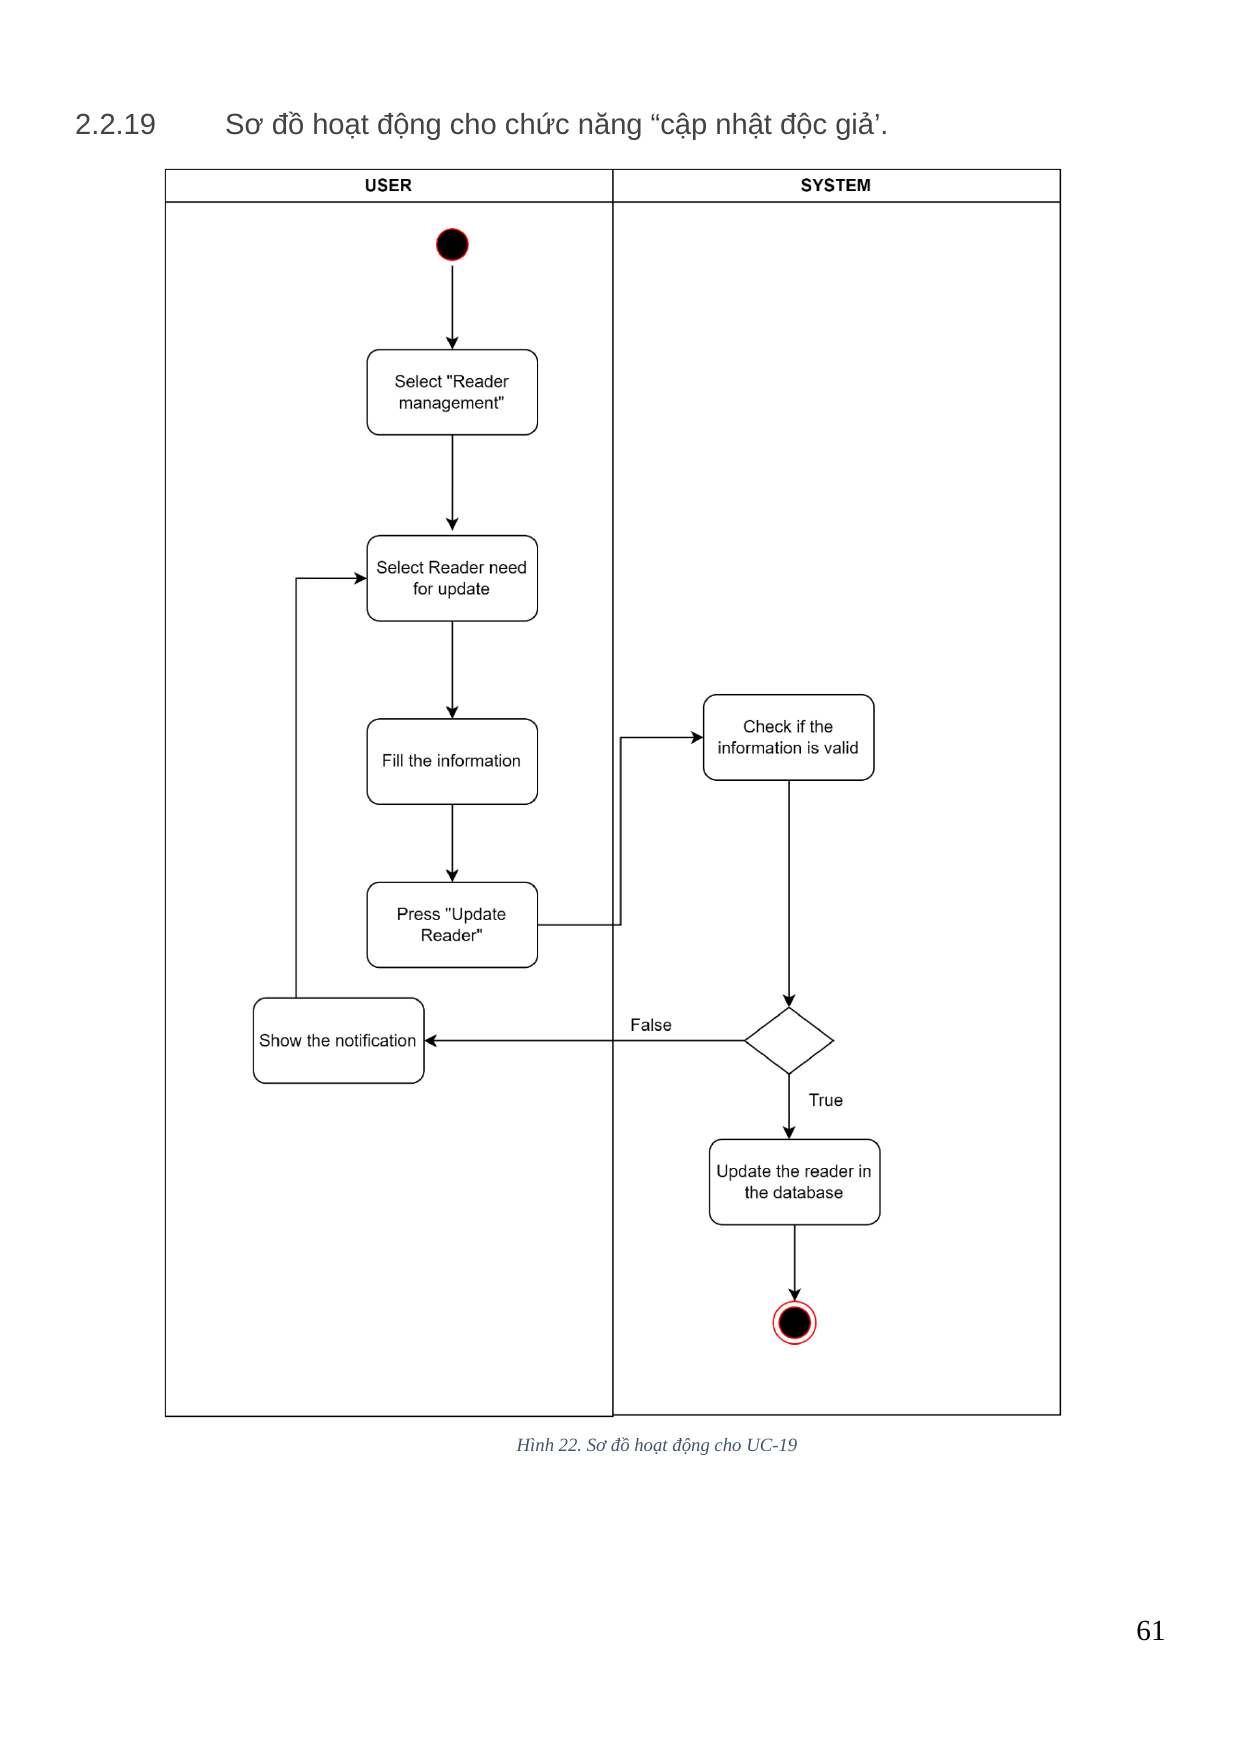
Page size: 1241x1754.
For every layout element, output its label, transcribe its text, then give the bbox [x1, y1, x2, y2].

subtitle Sơ đồ hoạt động cho chức năng “cập nhật độc giả’. [75, 107, 1165, 141]
picture [150, 154, 1075, 1431]
text Hình 22. Sơ đồ hoạt động cho UC-19 [75, 1434, 1165, 1456]
